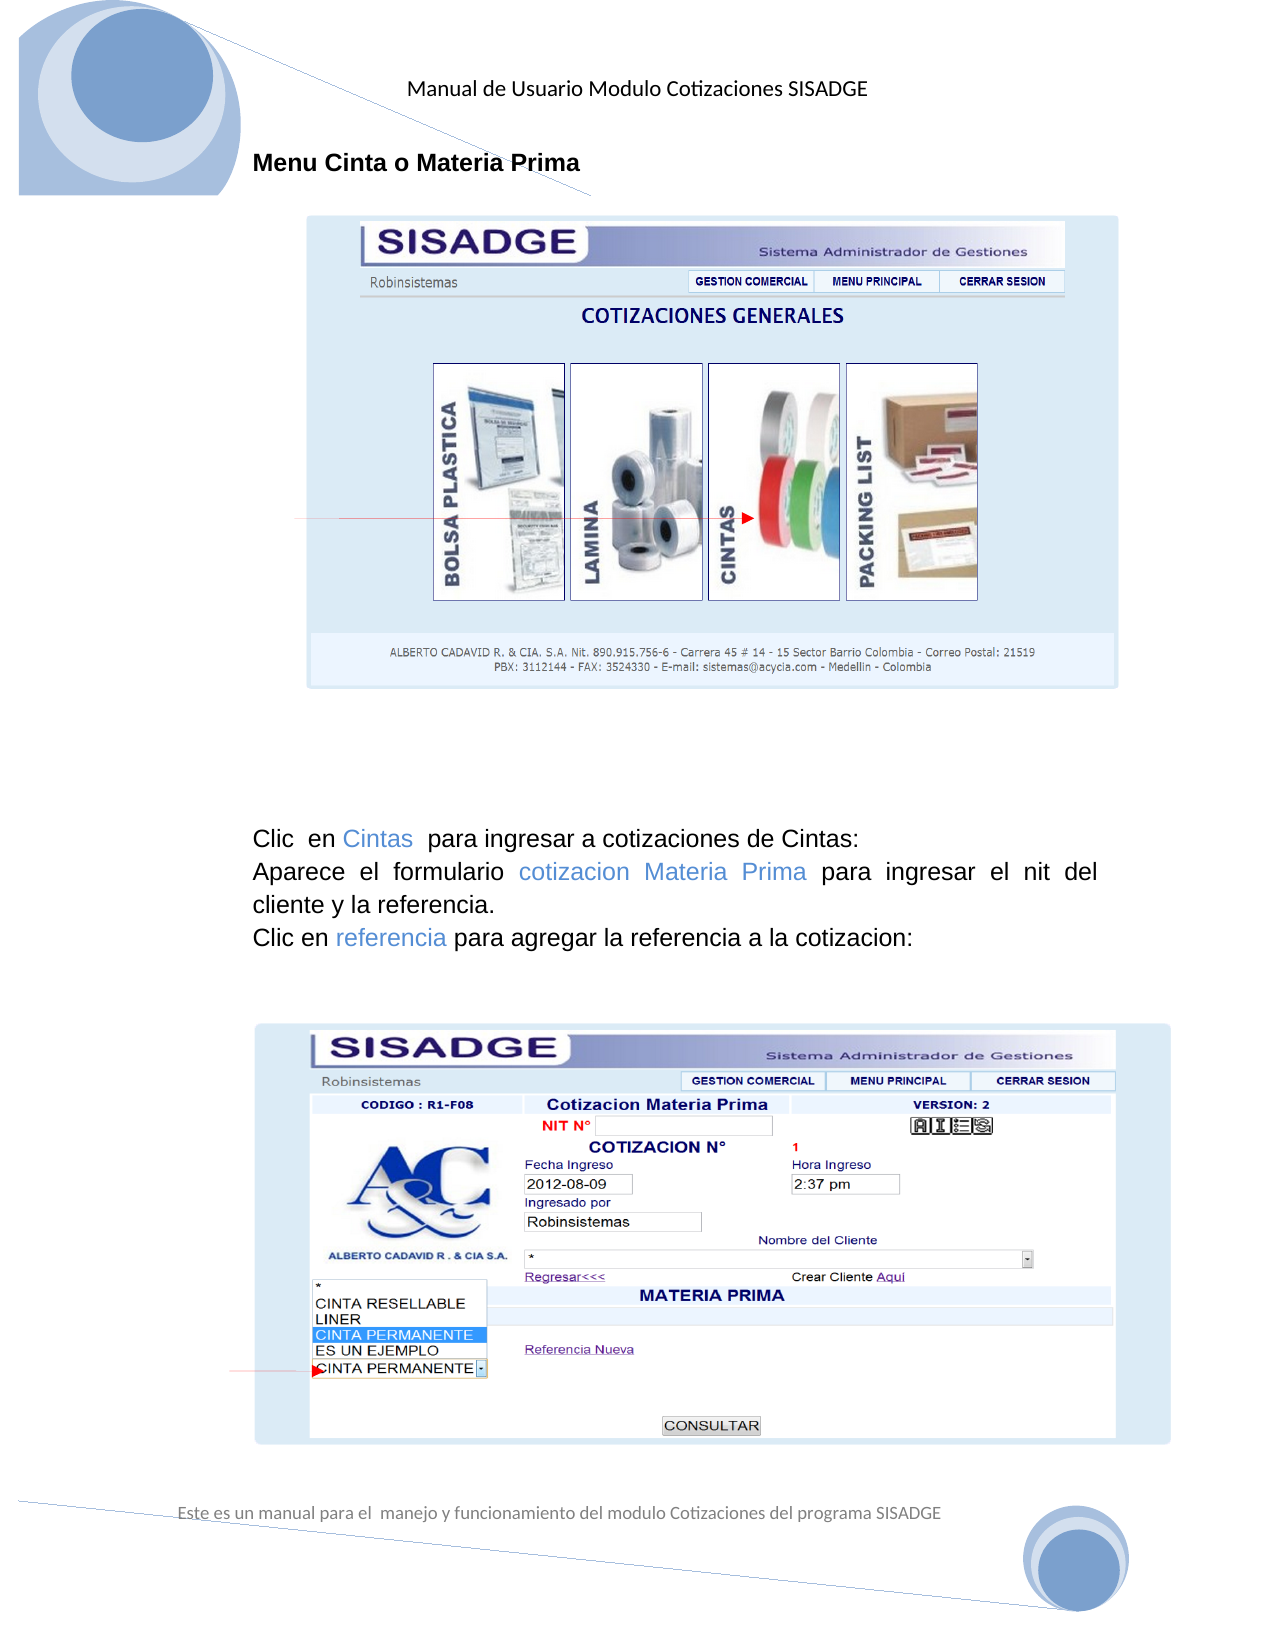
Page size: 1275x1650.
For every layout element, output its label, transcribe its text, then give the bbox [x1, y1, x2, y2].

list Clic en referencia para agregar la referencia a la cotizacion: [252, 923, 1098, 951]
list Aparece el formulario cotizacion Materia Prima para ingresar el nit del cliente y la referencia. [252, 857, 1098, 918]
list Clic en Cintas para ingresar a cotizaciones de Cintas: [252, 824, 1098, 852]
picture [252, 213, 1173, 820]
picture [252, 1021, 1173, 1462]
list Menu Cinta o Materia Prima [252, 148, 1098, 176]
